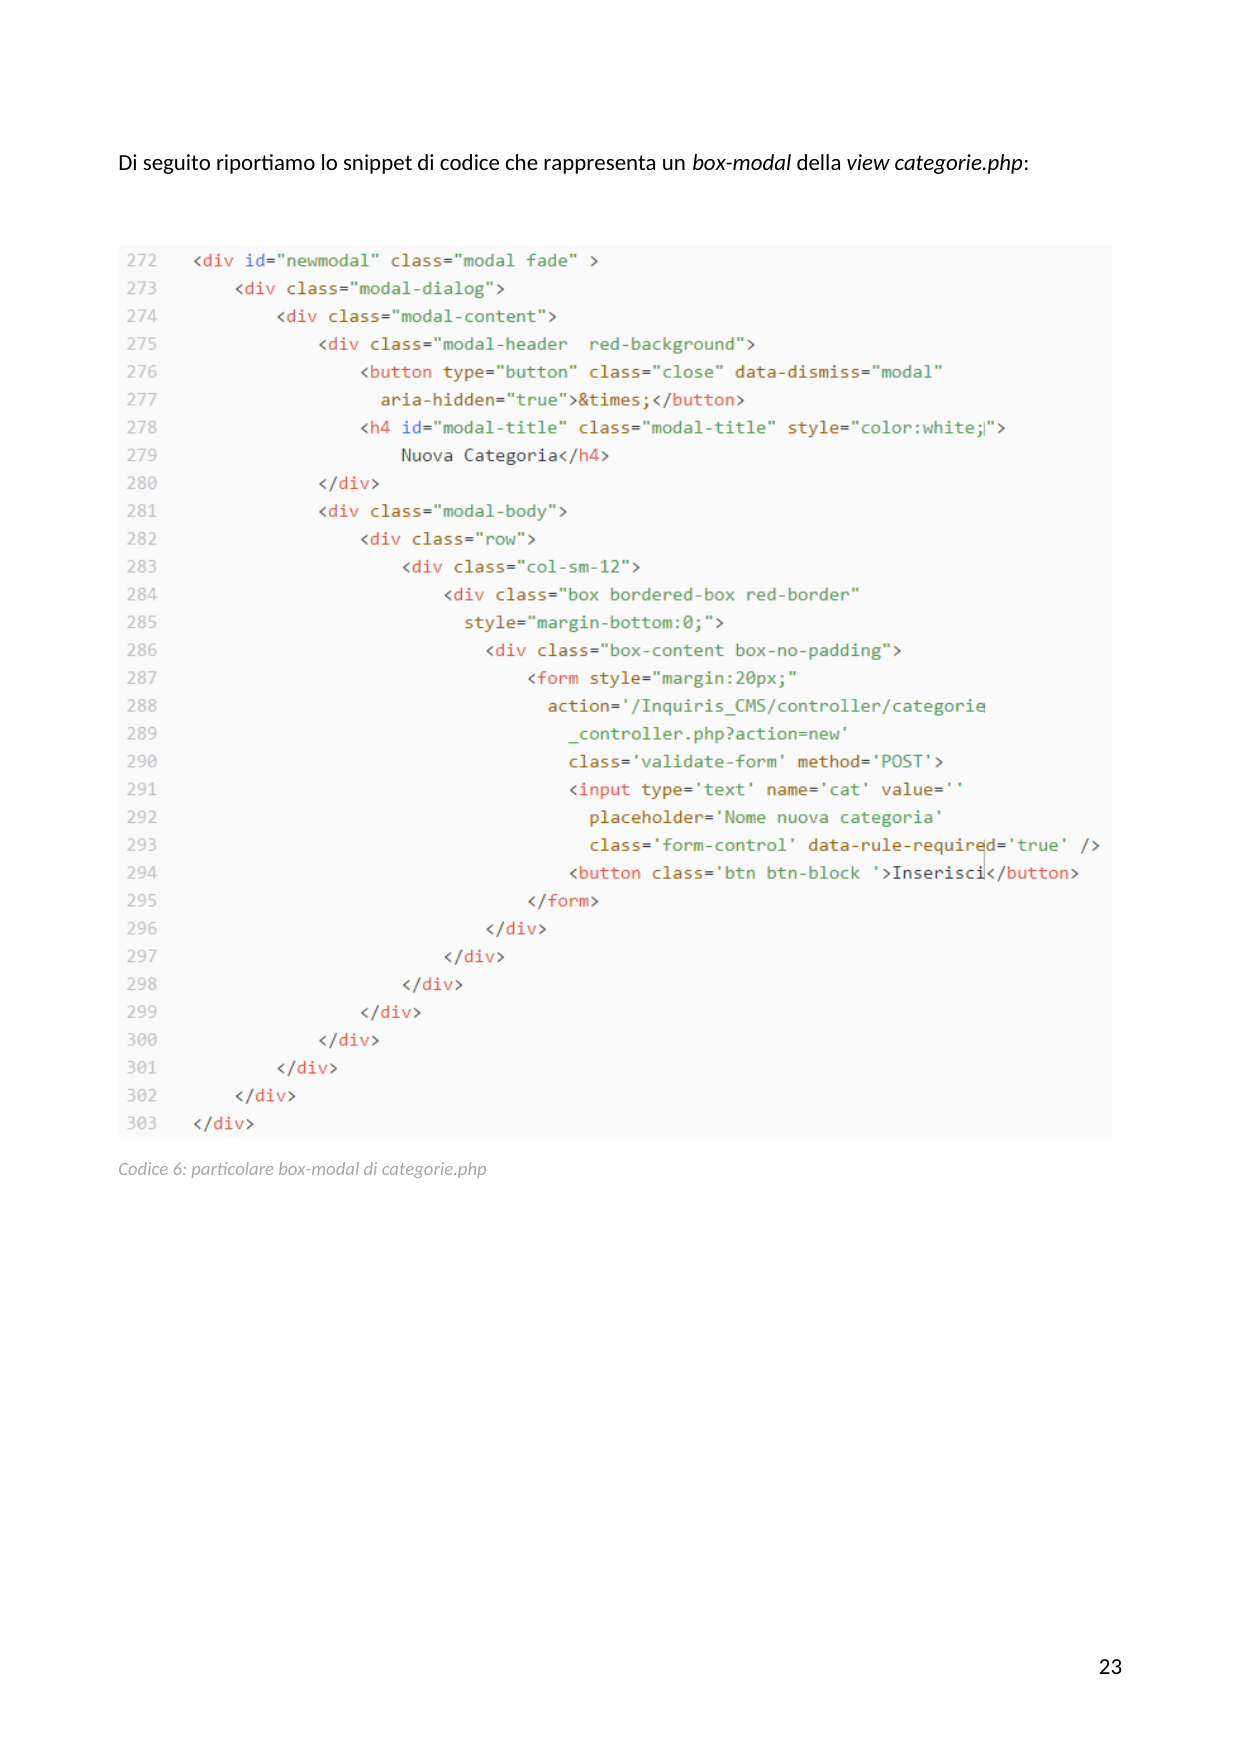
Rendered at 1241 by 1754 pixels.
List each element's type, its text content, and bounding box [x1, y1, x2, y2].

text Codice 6: particolare box-modal di categorie.php [118, 1157, 1122, 1180]
picture [118, 245, 1113, 1137]
text Di seguito riportiamo lo snippet di codice che rappresenta un box-modal della view categorie.php: [118, 148, 1122, 176]
